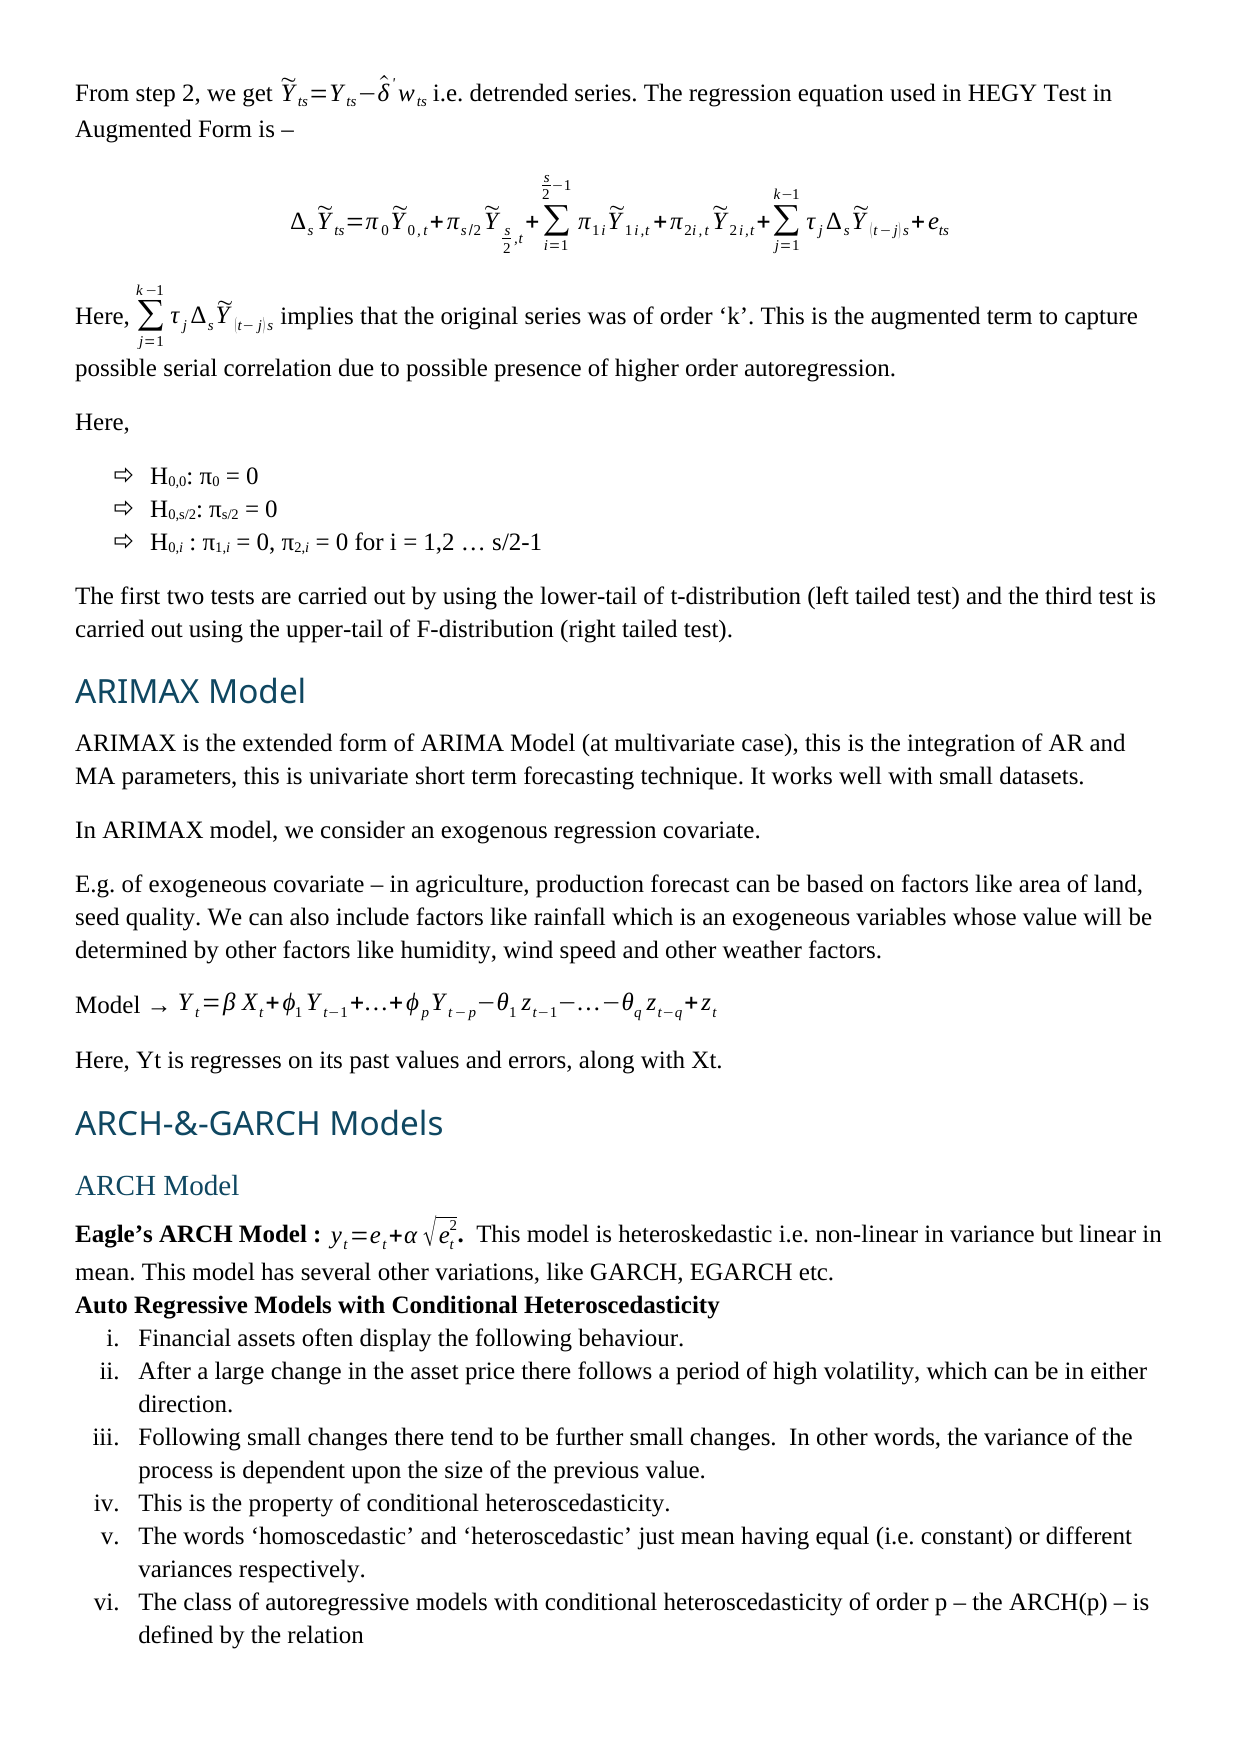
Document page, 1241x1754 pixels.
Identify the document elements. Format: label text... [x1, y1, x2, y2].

list The words ‘homoscedastic’ and ‘heteroscedastic’ just mean having equal (i.e. constant) or different variances respectively. [119, 1521, 1165, 1583]
list This is the property of conditional heteroscedasticity. [119, 1488, 1165, 1517]
list Following small changes there tend to be further small changes. In other words, the variance of the process is dependent upon the size of the previous value. [119, 1422, 1165, 1484]
list H0,s/2: πs/2 = 0 [112, 494, 1165, 523]
subtitle ARIMAX Model [75, 668, 1165, 713]
text Here, [75, 407, 1165, 436]
list Financial assets often display the following behaviour. [119, 1323, 1165, 1352]
text Model → [75, 989, 1165, 1020]
list H0,i : π1,i = 0, π2,i = 0 for i = 1,2 … s/2-1 [112, 527, 1165, 556]
text Here, Yt is regresses on its past values and errors, along with Xt. [75, 1045, 1165, 1074]
list After a large change in the asset price there follows a period of high volatility, which can be in either direction. [119, 1356, 1165, 1418]
text In ARIMAX model, we consider an exogenous regression covariate. [75, 815, 1165, 844]
text The first two tests are carried out by using the lower-tail of t-distribution (left tailed test) and the third test is carried out using the upper-tail of F-distribution (right tailed test). [75, 581, 1165, 643]
text Here, implies that the original series was of order ‘k’. This is the augmented term to capture possible serial correlation due to possible presence of higher order autoregression. [75, 282, 1165, 382]
text Eagle’s ARCH Model : . This model is heteroskedastic i.e. non-linear in variance but linear in mean. This model has several other variations, like GARCH, EGARCH etc. [75, 1215, 1165, 1286]
text E.g. of exogeneous covariate – in agriculture, production forecast can be based on factors like area of land, seed quality. We can also include factors like rainfall which is an exogeneous variables whose value will be determined by other factors like humidity, wind speed and other weather factors. [75, 869, 1165, 964]
list H0,0: π0 = 0 [112, 461, 1165, 490]
subtitle ARCH-&-GARCH Models [75, 1099, 1165, 1145]
list The class of autoregressive models with conditional heteroscedasticity of order p – the ARCH(p) – is defined by the relation [119, 1587, 1165, 1649]
subtitle ARCH Model [75, 1168, 1165, 1202]
text ARIMAX is the extended form of ARIMA Model (at multivariate case), this is the integration of AR and MA parameters, this is univariate short term forecasting technique. It works well with small datasets. [75, 728, 1165, 790]
text From step 2, we get i.e. detrended series. The regression equation used in HEGY Test in Augmented Form is – [75, 75, 1165, 143]
text Auto Regressive Models with Conditional Heteroscedasticity [75, 1290, 1165, 1319]
